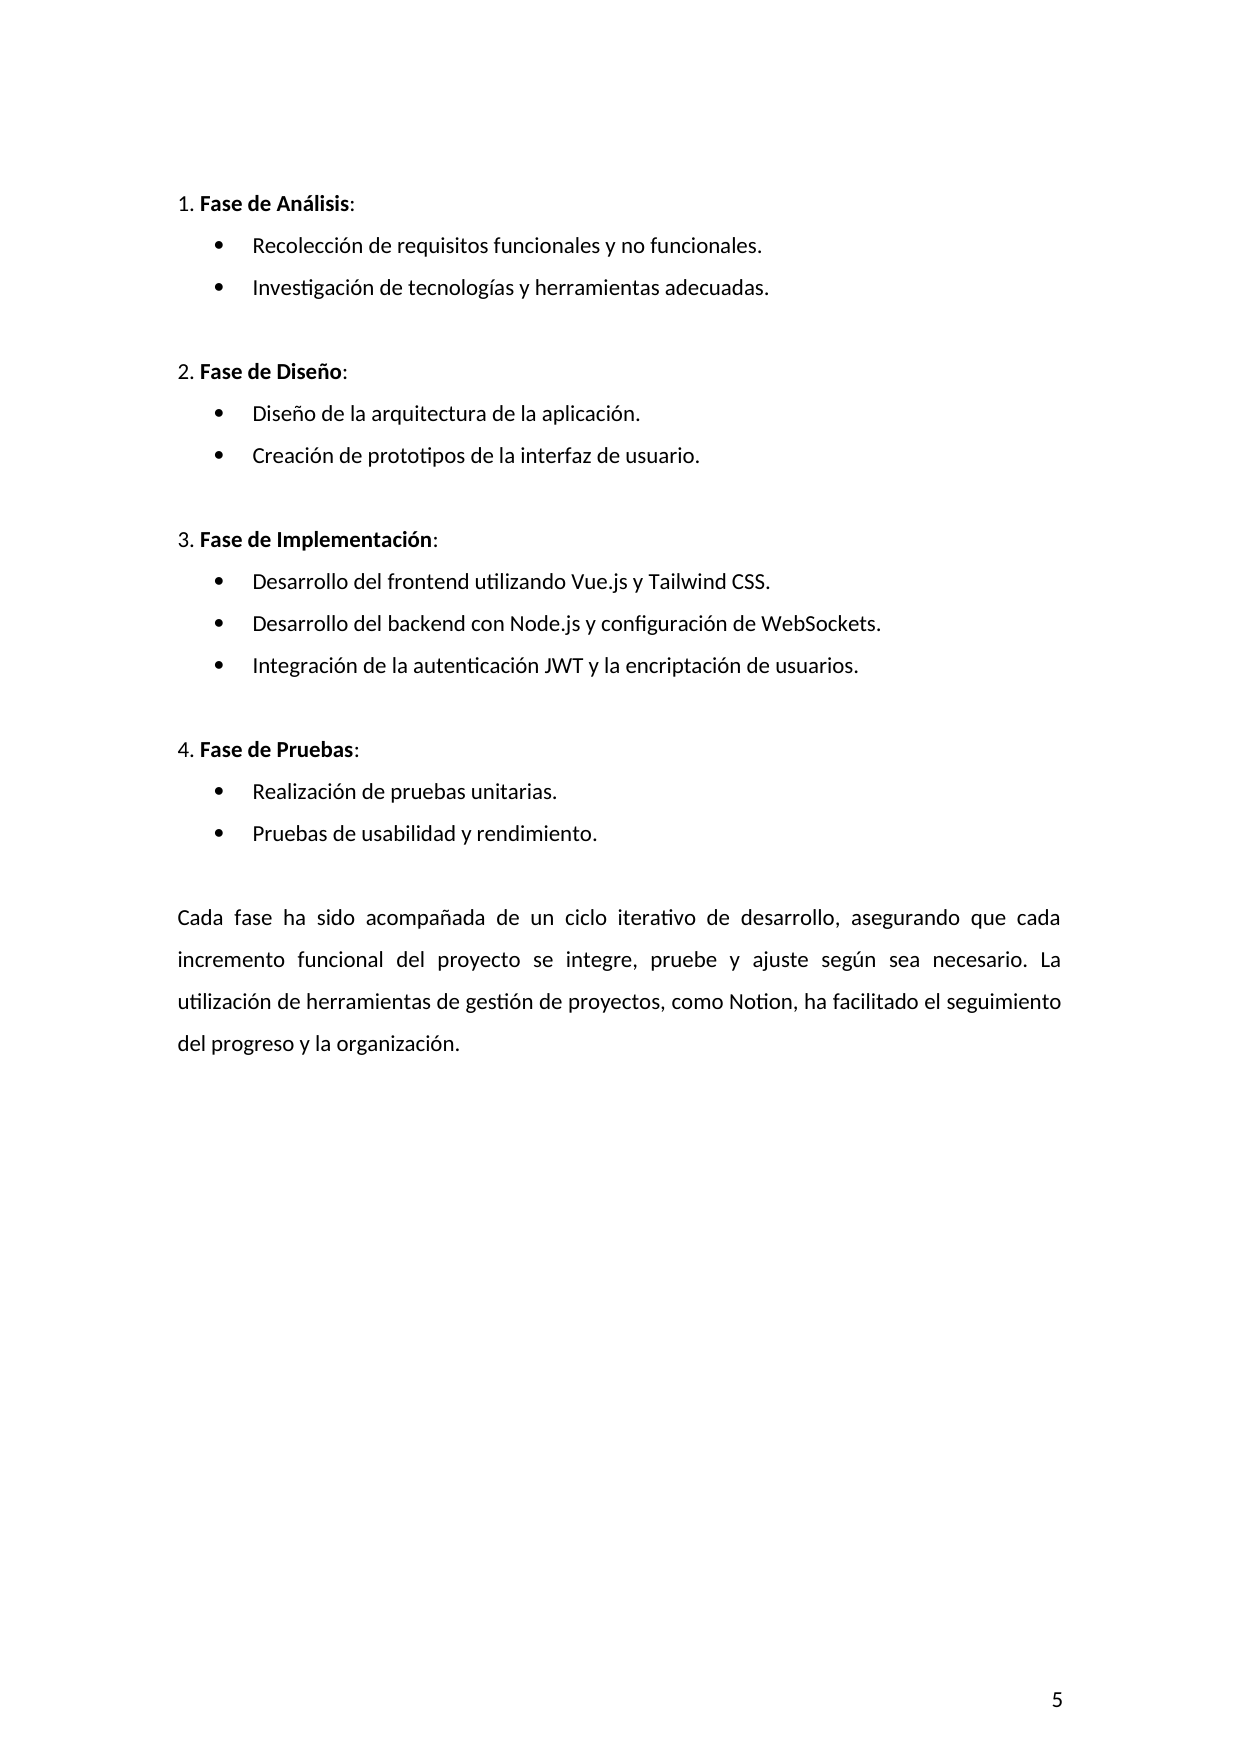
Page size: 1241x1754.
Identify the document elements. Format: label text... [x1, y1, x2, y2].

list Recolección de requisitos funcionales y no funcionales. [215, 232, 1063, 259]
text 2. Fase de Diseño: [177, 357, 1063, 386]
list Integración de la autenticación JWT y la encriptación de usuarios. [215, 651, 1063, 679]
list Creación de prototipos de la interfaz de usuario. [215, 441, 1063, 469]
text Cada fase ha sido acompañada de un ciclo iterativo de desarrollo, asegurando que cada incremento funcional del proyecto se integre, pruebe y ajuste según sea necesario. La utilización de herramientas de gestión de proyectos, como Notion, ha facilitado el seguimiento del progreso y la organización. [177, 903, 1063, 1057]
list Diseño de la arquitectura de la aplicación. [215, 399, 1063, 427]
list Desarrollo del backend con Node.js y configuración de WebSockets. [215, 609, 1063, 637]
list Realización de pruebas unitarias. [215, 777, 1063, 805]
list Pruebas de usabilidad y rendimiento. [215, 819, 1063, 847]
text 1. Fase de Análisis: [177, 189, 1063, 218]
text 3. Fase de Implementación: [177, 525, 1063, 553]
text 4. Fase de Pruebas: [177, 735, 1063, 763]
list Desarrollo del frontend utilizando Vue.js y Tailwind CSS. [215, 567, 1063, 595]
list Investigación de tecnologías y herramientas adecuadas. [215, 273, 1063, 302]
